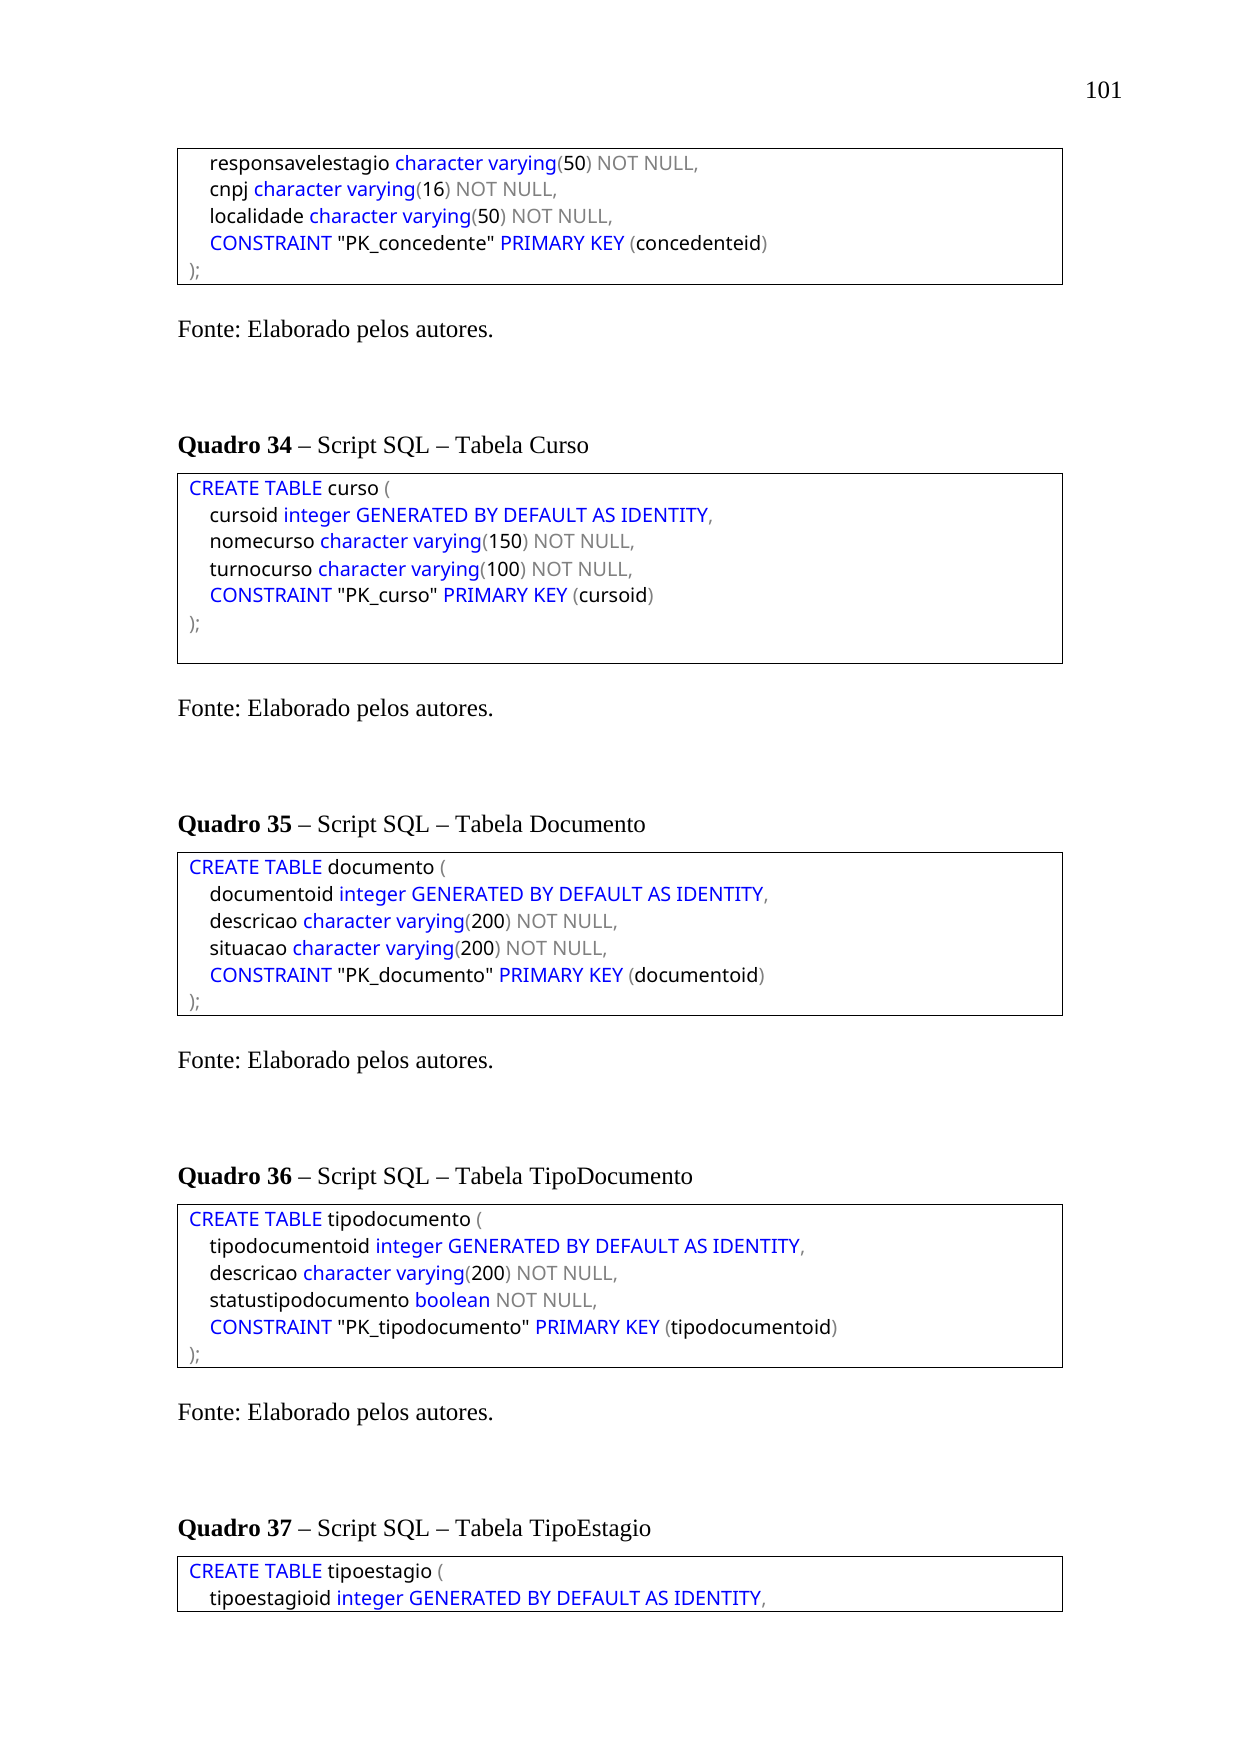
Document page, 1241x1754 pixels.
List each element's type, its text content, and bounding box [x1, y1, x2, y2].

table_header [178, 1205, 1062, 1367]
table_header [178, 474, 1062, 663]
text Quadro 35 – Script SQL – Tabela Documento [177, 809, 1122, 837]
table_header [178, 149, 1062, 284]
text Quadro 37 – Script SQL – Tabela TipoEstagio [177, 1513, 1122, 1542]
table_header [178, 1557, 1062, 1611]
text Fonte: Elaborado pelos autores. [177, 1397, 1122, 1426]
text Fonte: Elaborado pelos autores. [177, 693, 1122, 722]
text Fonte: Elaborado pelos autores. [177, 314, 1122, 343]
text Fonte: Elaborado pelos autores. [177, 1045, 1122, 1074]
text Quadro 36 – Script SQL – Tabela TipoDocumento [177, 1161, 1122, 1189]
text Quadro 34 – Script SQL – Tabela Curso [177, 430, 1122, 458]
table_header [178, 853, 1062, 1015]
